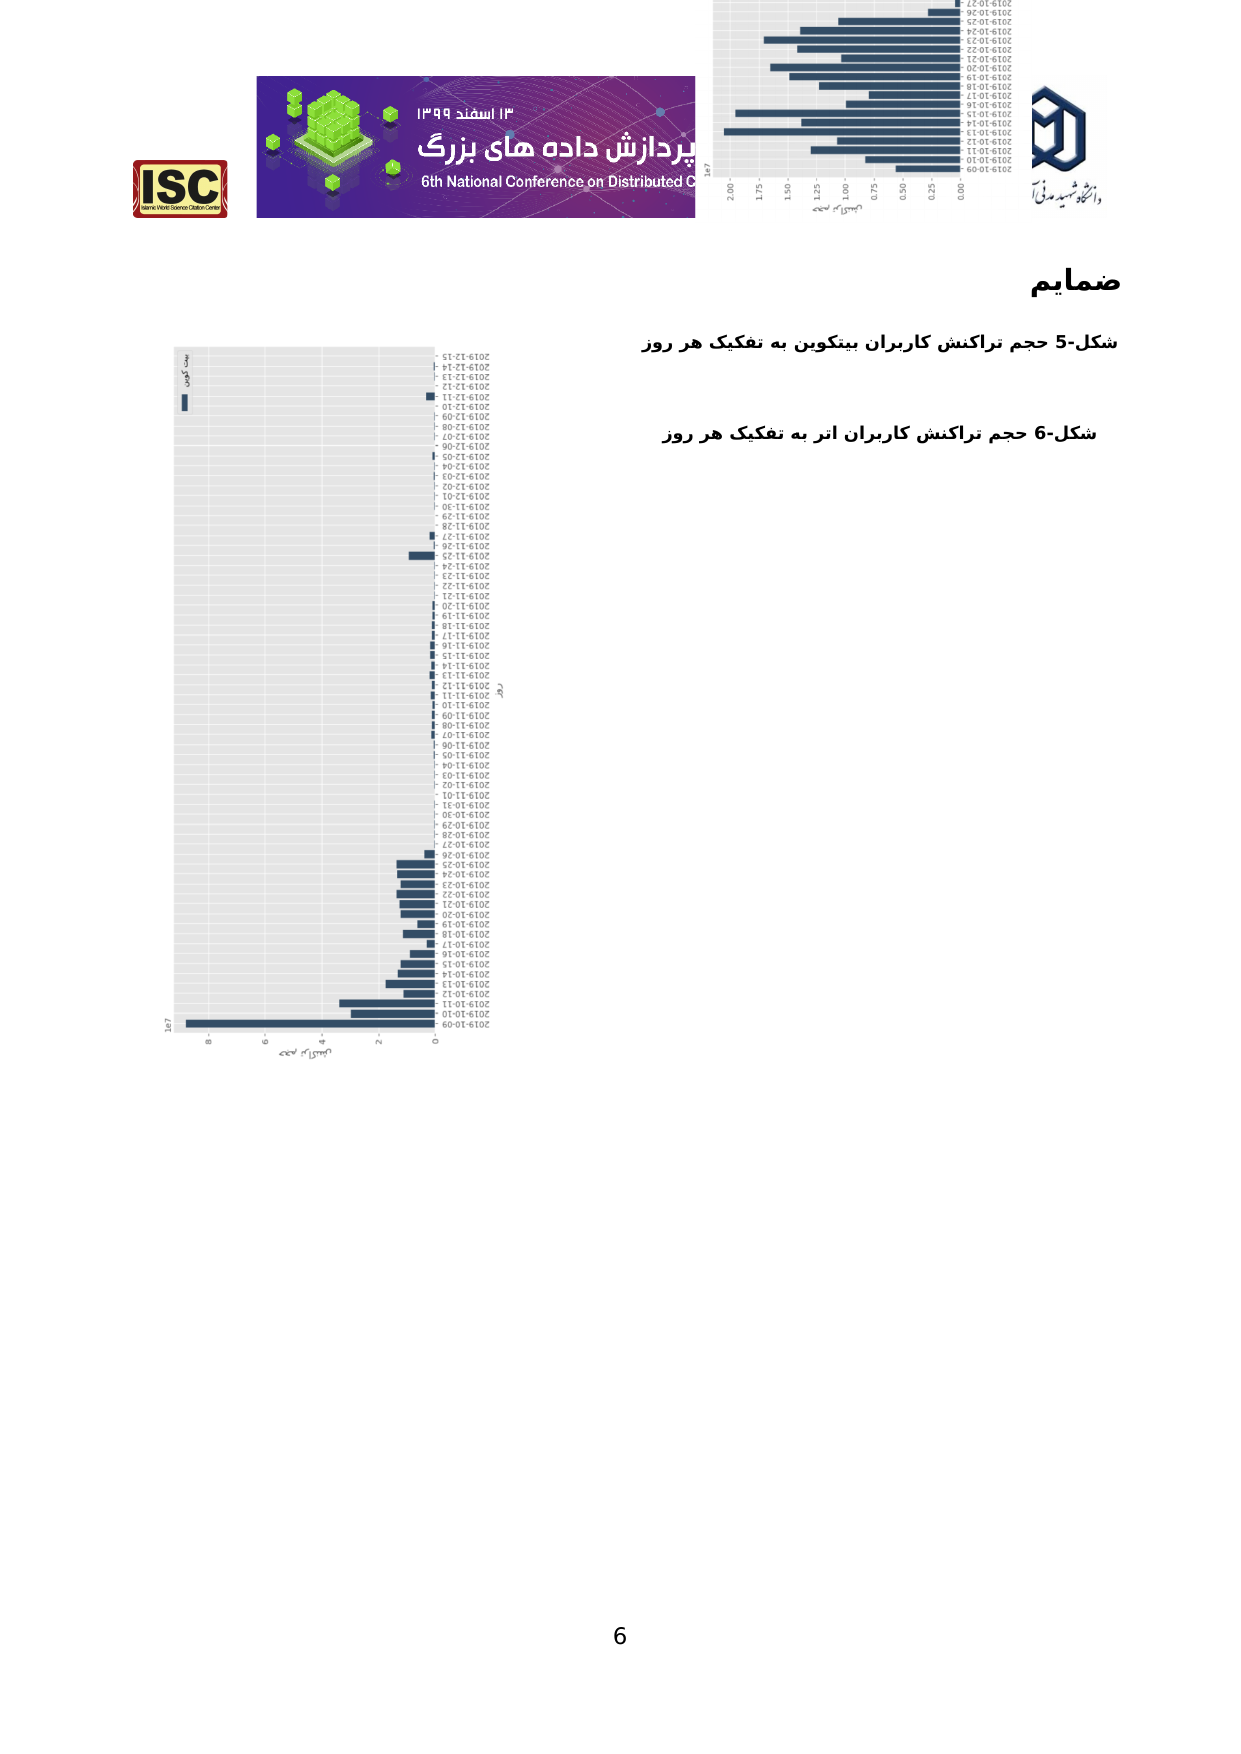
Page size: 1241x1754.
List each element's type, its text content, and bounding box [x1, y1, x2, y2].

subtitle ضمایم [638, 242, 1122, 297]
picture [256, 76, 695, 218]
text شکل-5 حجم تراکنش کاربران بیتکوین به تفکیک هر روز [638, 332, 1122, 353]
picture [696, 0, 1107, 222]
picture [133, 160, 228, 218]
picture [156, 339, 511, 1067]
subtitle شکل-6 حجم تراکنش کاربران اتر به تفکیک هر روز [638, 423, 1122, 444]
